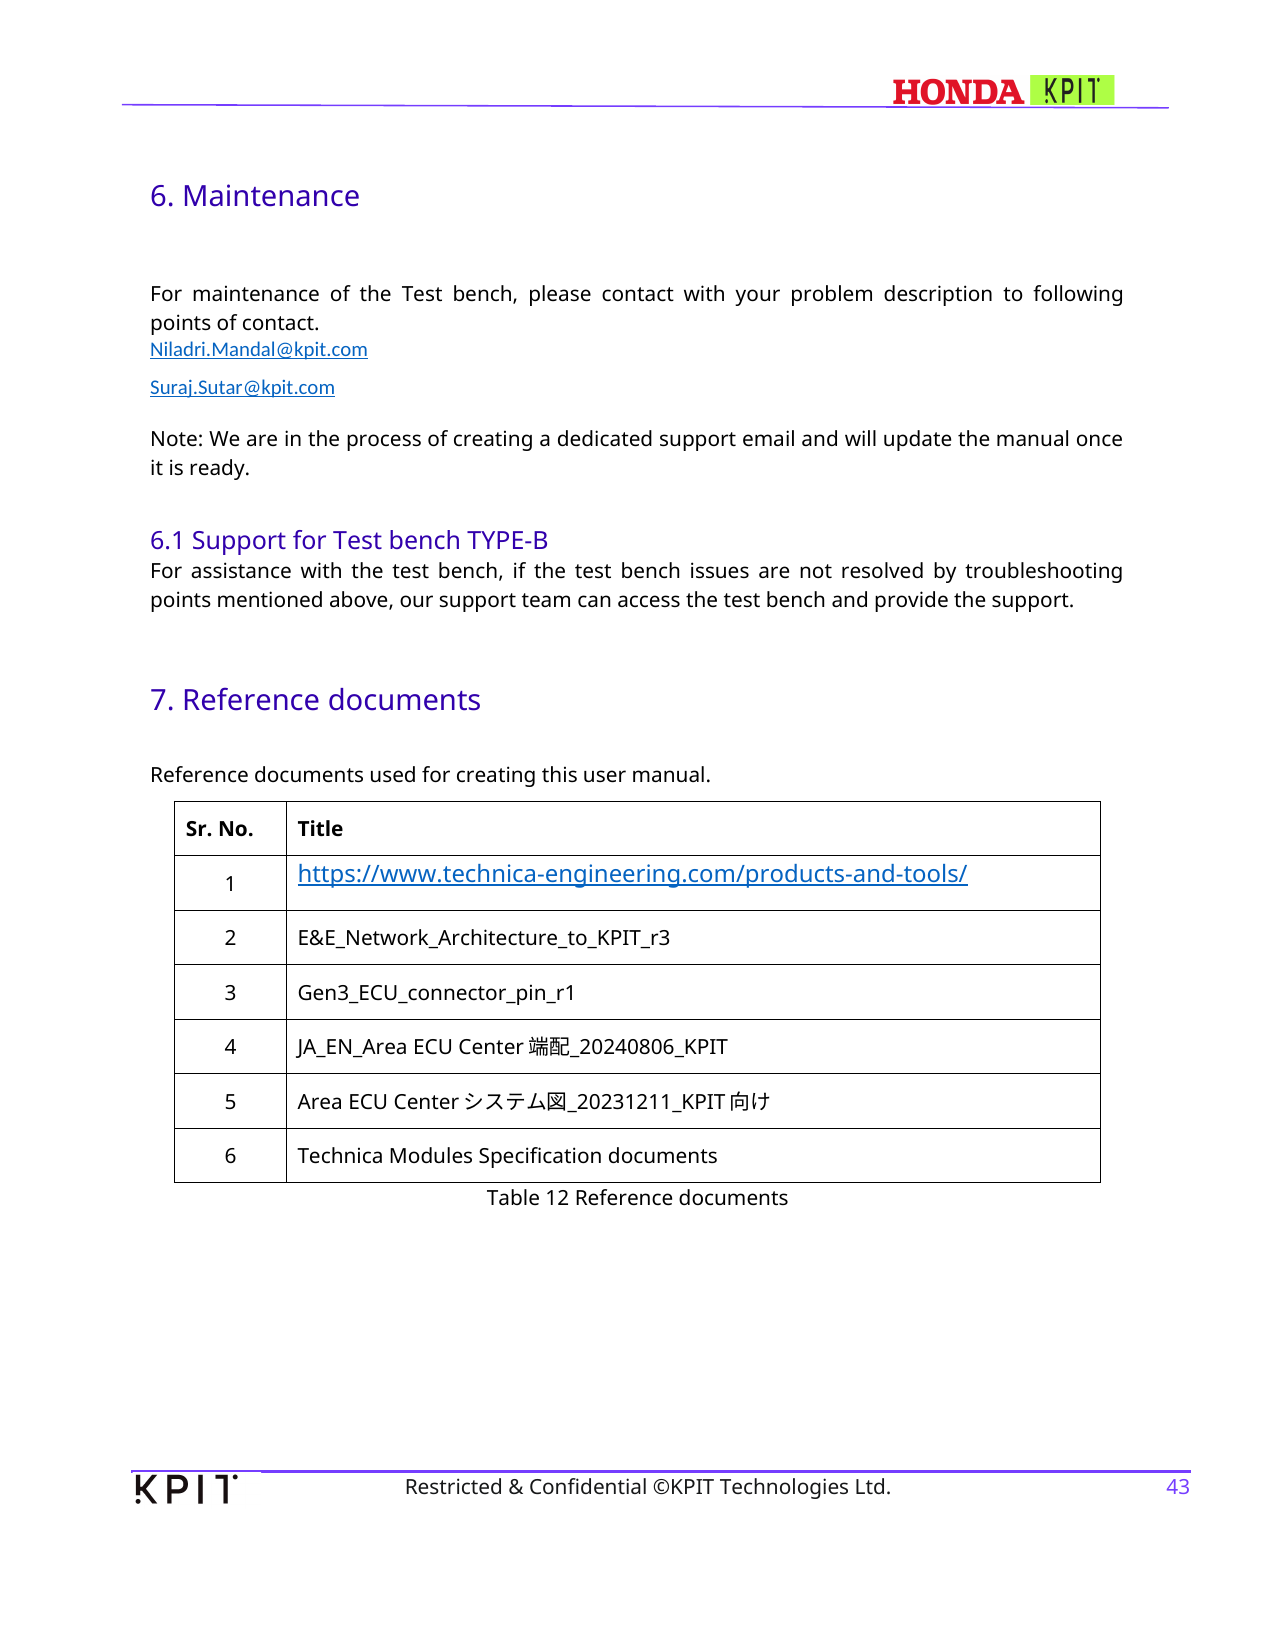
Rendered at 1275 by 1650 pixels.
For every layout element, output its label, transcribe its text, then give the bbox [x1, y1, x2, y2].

text Suraj.Sutar@kpit.com [150, 374, 1125, 399]
table_header Title [287, 802, 1100, 855]
picture [132, 1472, 262, 1509]
subtitle Note: We are in the process of creating a dedicated support email and will update the manual once it is ready. [150, 424, 1125, 481]
table_cell https://www.technica-engineering.com/products-and-tools/ [287, 856, 1100, 910]
table_cell 1 [175, 856, 286, 910]
text Reference documents used for creating this user manual. [150, 760, 1125, 788]
picture [893, 75, 1115, 105]
table_header Sr. No. [175, 802, 286, 855]
table_cell Area ECU Centerシステム図_20231211_KPIT向け [287, 1074, 1100, 1128]
subtitle 6. Maintenance [150, 175, 1125, 215]
text For assistance with the test bench, if the test bench issues are not resolved by troubleshooting points mentioned above, our support team can access the test bench and provide the support. [150, 556, 1125, 613]
text Niladri.Mandal@kpit.com [150, 336, 1125, 362]
table_cell 3 [175, 965, 286, 1019]
table_cell 2 [175, 911, 286, 964]
text Table 12 Reference documents [150, 1183, 1125, 1212]
subtitle 6.1 Support for Test bench TYPE-B [150, 522, 1125, 556]
table_cell Technica Modules Specification documents [287, 1129, 1100, 1182]
subtitle For maintenance of the Test bench, please contact with your problem description to following points of contact. [150, 279, 1125, 336]
table_cell E&E_Network_Architecture_to_KPIT_r3 [287, 911, 1100, 964]
table_cell JA_EN_Area ECU Center端配_20240806_KPIT [287, 1020, 1100, 1073]
table_cell 6 [175, 1129, 286, 1182]
table_cell 5 [175, 1074, 286, 1128]
table_cell 4 [175, 1020, 286, 1073]
subtitle 7. Reference documents [150, 679, 1125, 719]
table_cell Gen3_ECU_connector_pin_r1 [287, 965, 1100, 1019]
